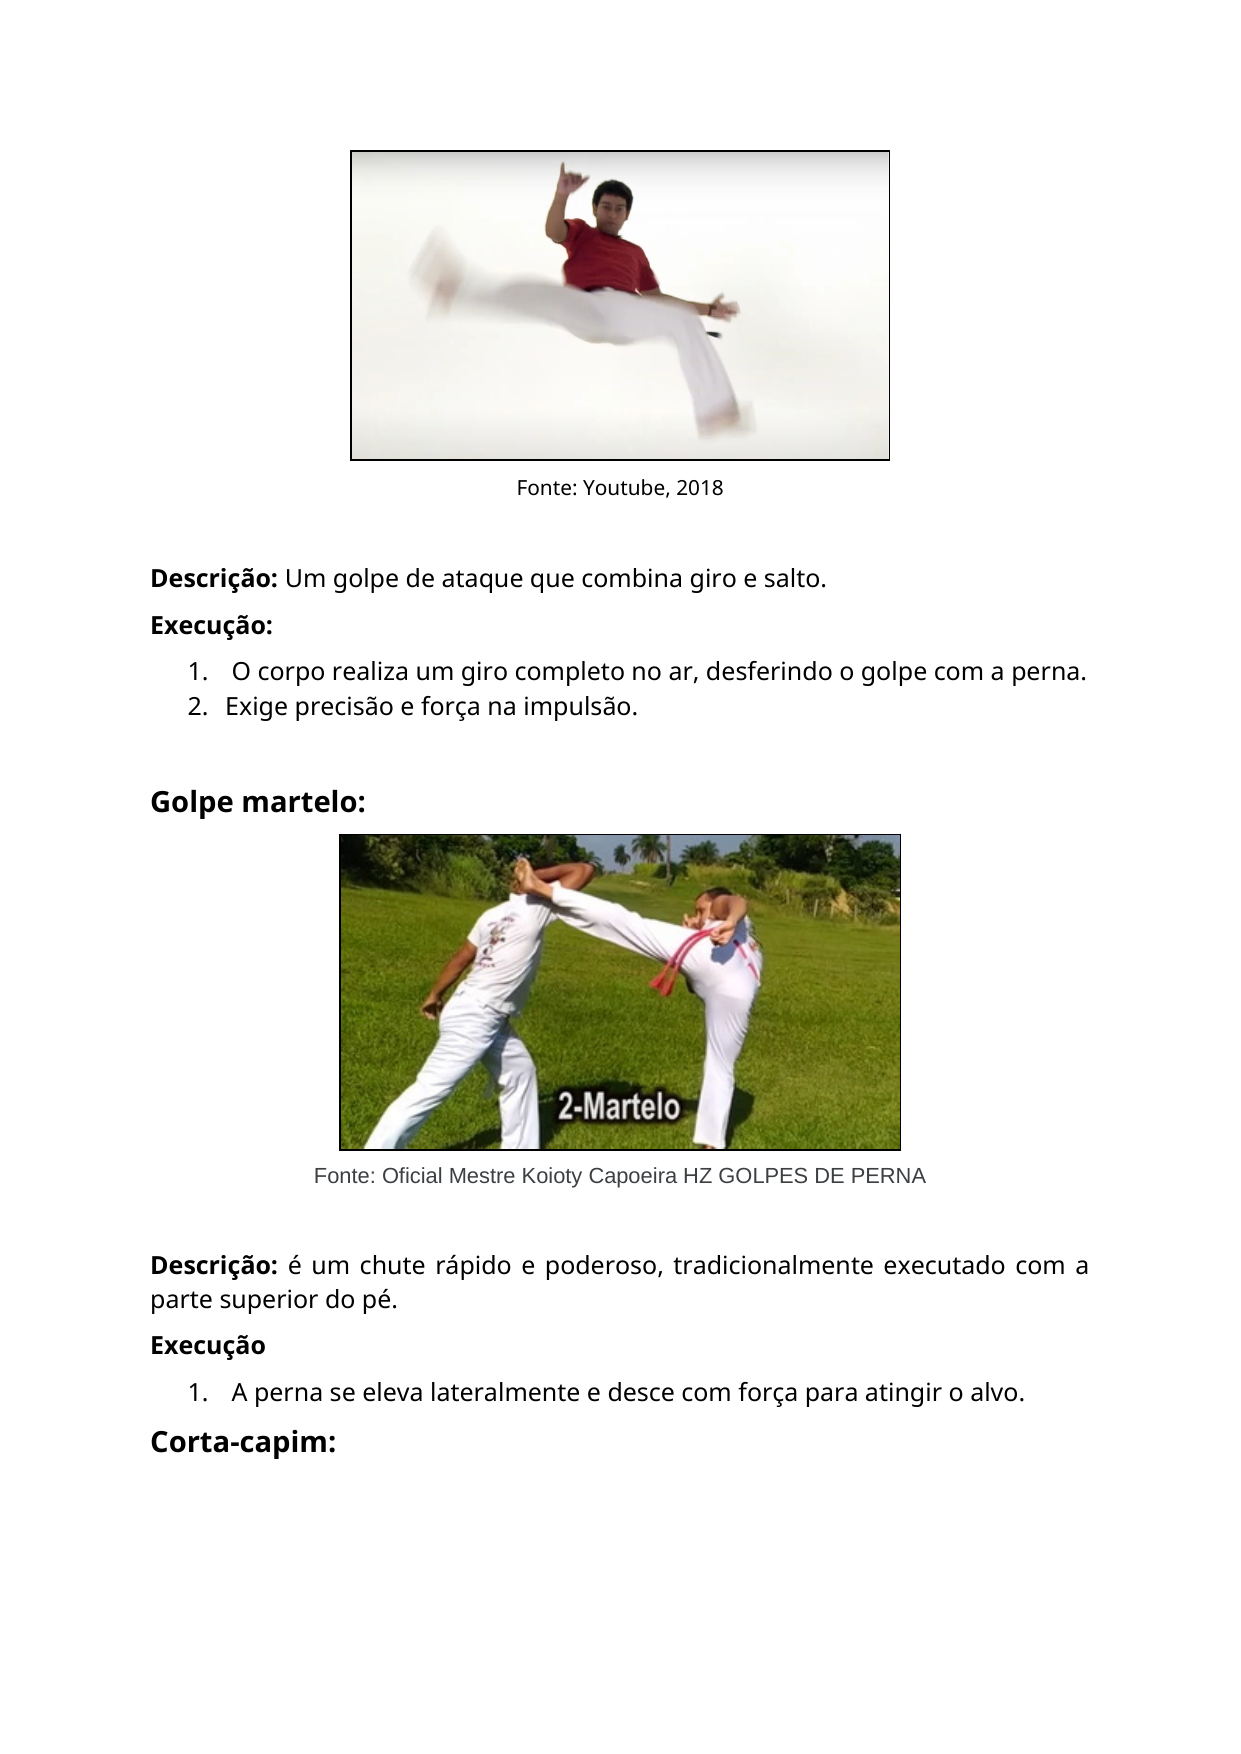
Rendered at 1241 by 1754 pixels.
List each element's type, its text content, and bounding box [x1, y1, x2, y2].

list O corpo realiza um giro completo no ar, desferindo o golpe com a perna. [187, 654, 1090, 688]
text Fonte: Youtube, 2018 [150, 473, 1090, 502]
list Exige precisão e força na impulsão. [187, 688, 1090, 722]
list A perna se eleva lateralmente e desce com força para atingir o alvo. [187, 1374, 1090, 1409]
text Descrição: Um golpe de ataque que combina giro e salto. [150, 561, 1090, 595]
text Execução [150, 1328, 1090, 1362]
text Golpe martelo: [150, 781, 1090, 821]
text Descrição: é um chute rápido e poderoso, tradicionalmente executado com a parte superior do pé. [150, 1247, 1090, 1316]
text Corta-capim: [150, 1421, 1090, 1461]
text Fonte: Oficial Mestre Koioty Capoeira HZ GOLPES DE PERNA [150, 1163, 1090, 1188]
text Execução: [150, 607, 1090, 642]
